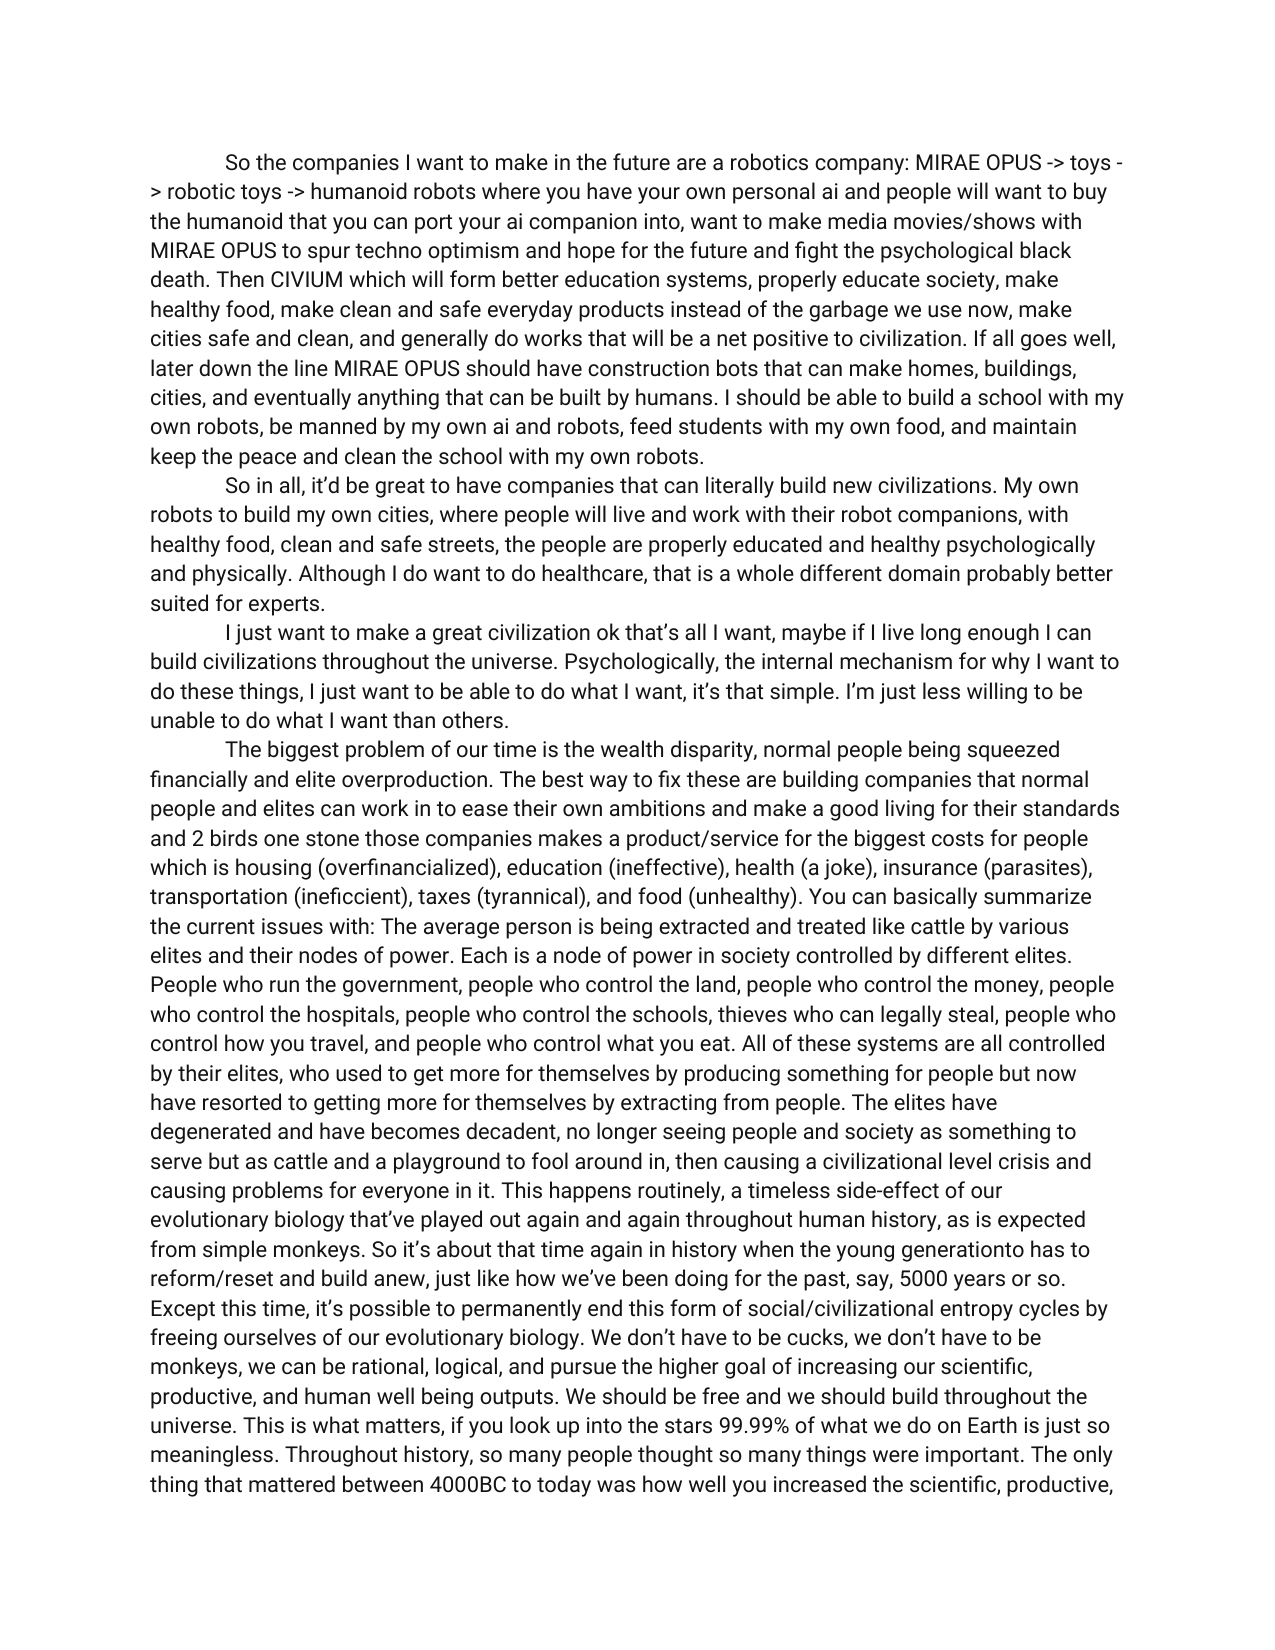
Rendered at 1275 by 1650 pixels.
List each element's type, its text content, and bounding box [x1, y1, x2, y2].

text So in all, it’d be great to have companies that can literally build new civilizations. My own robots to build my own cities, where people will live and work with their robot companions, with healthy food, clean and safe streets, the people are properly educated and healthy psychologically and physically. Although I do want to do healthcare, that is a whole different domain probably better suited for experts. [150, 473, 1125, 616]
text So the companies I want to make in the future are a robotics company: MIRAE OPUS -> toys -> robotic toys -> humanoid robots where you have your own personal ai and people will want to buy the humanoid that you can port your ai companion into, want to make media movies/shows with MIRAE OPUS to spur techno optimism and hope for the future and fight the psychological black death. Then CIVIUM which will form better education systems, properly educate society, make healthy food, make clean and safe everyday products instead of the garbage we use now, make cities safe and clean, and generally do works that will be a net positive to civilization. If all goes well, later down the line MIRAE OPUS should have construction bots that can make homes, buildings, cities, and eventually anything that can be built by humans. I should be able to build a school with my own robots, be manned by my own ai and robots, feed students with my own food, and maintain keep the peace and clean the school with my own robots. [150, 150, 1125, 469]
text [150, 737, 1125, 1497]
text I just want to make a great civilization ok that’s all I want, maybe if I live long enough I can build civilizations throughout the universe. Psychologically, the internal mechanism for why I want to do these things, I just want to be able to do what I want, it’s that simple. I’m just less willing to be unable to do what I want than others. [150, 620, 1125, 734]
